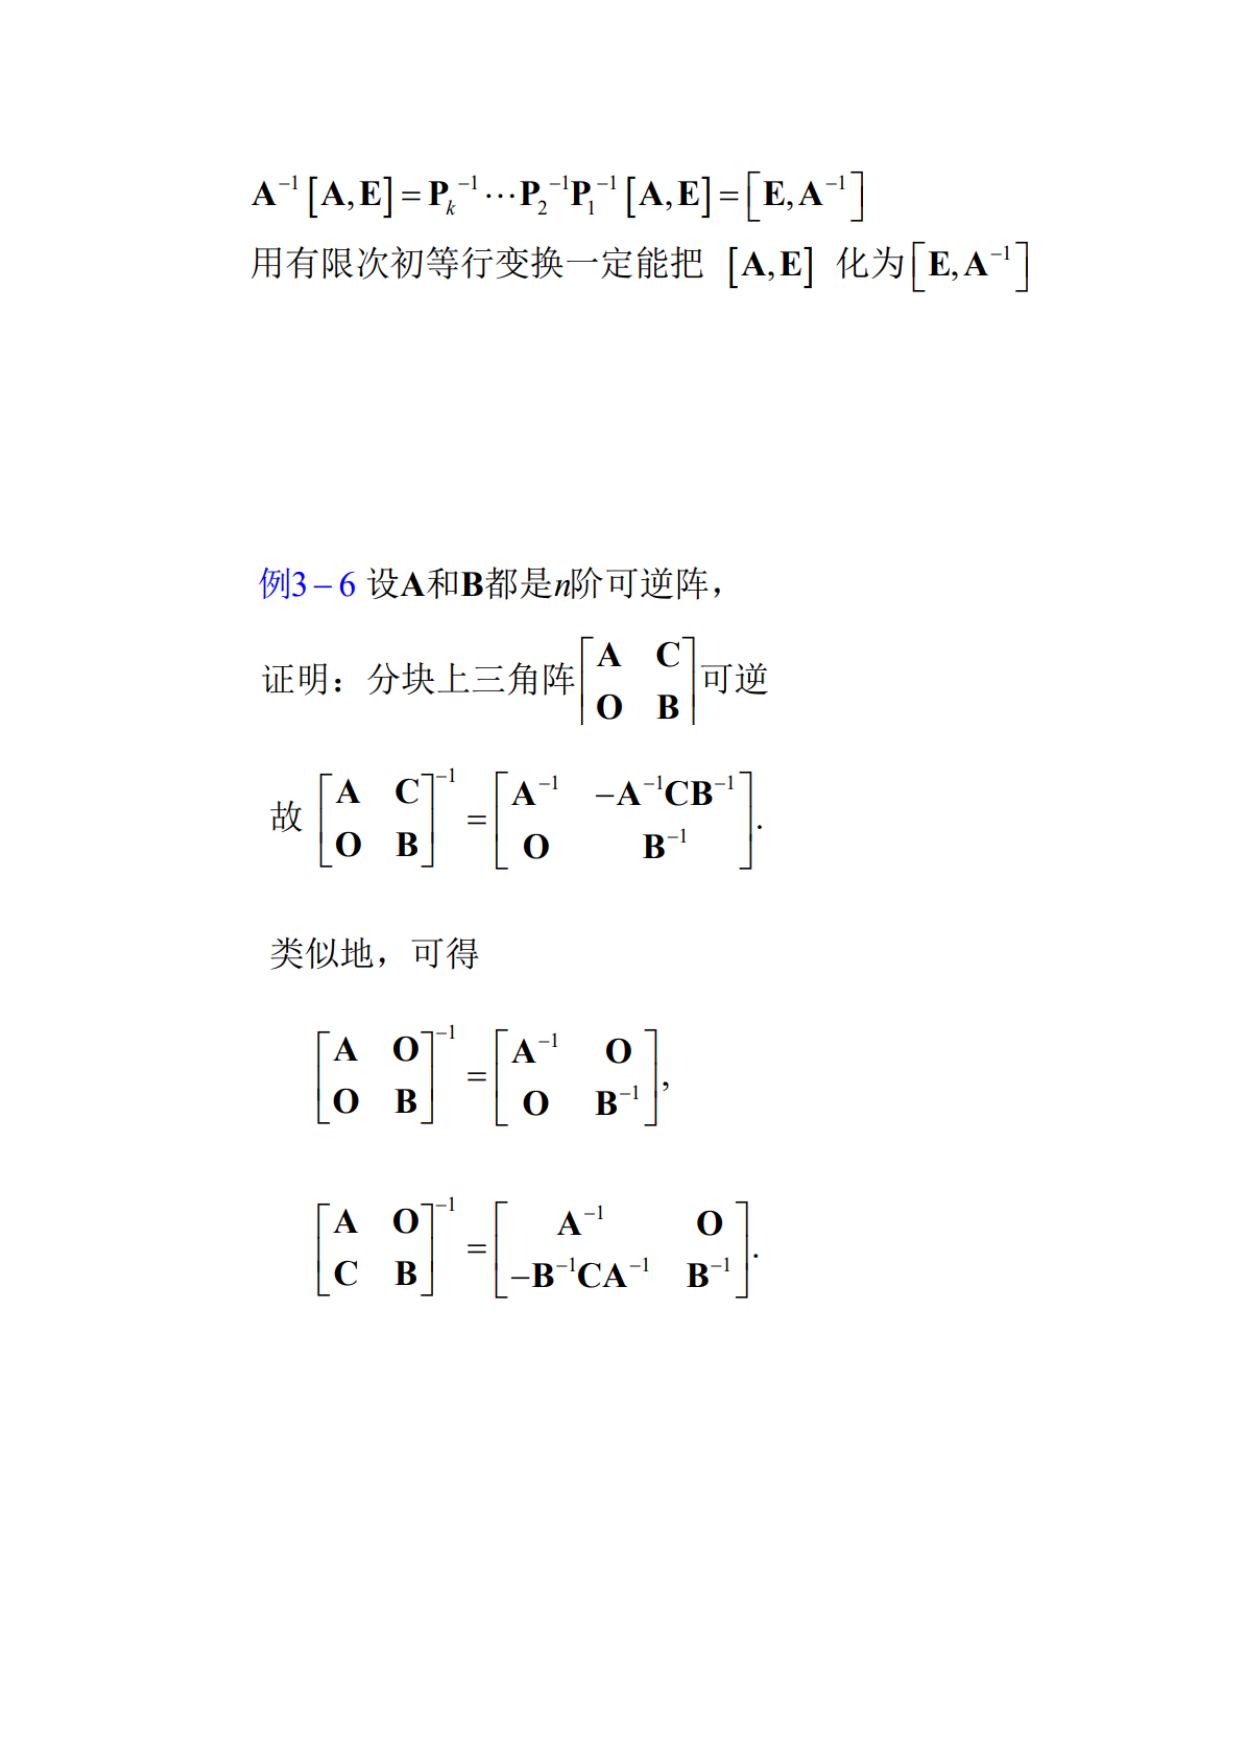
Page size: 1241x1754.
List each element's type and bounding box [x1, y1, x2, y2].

picture [237, 555, 772, 725]
picture [237, 757, 863, 1310]
picture [237, 162, 1054, 308]
